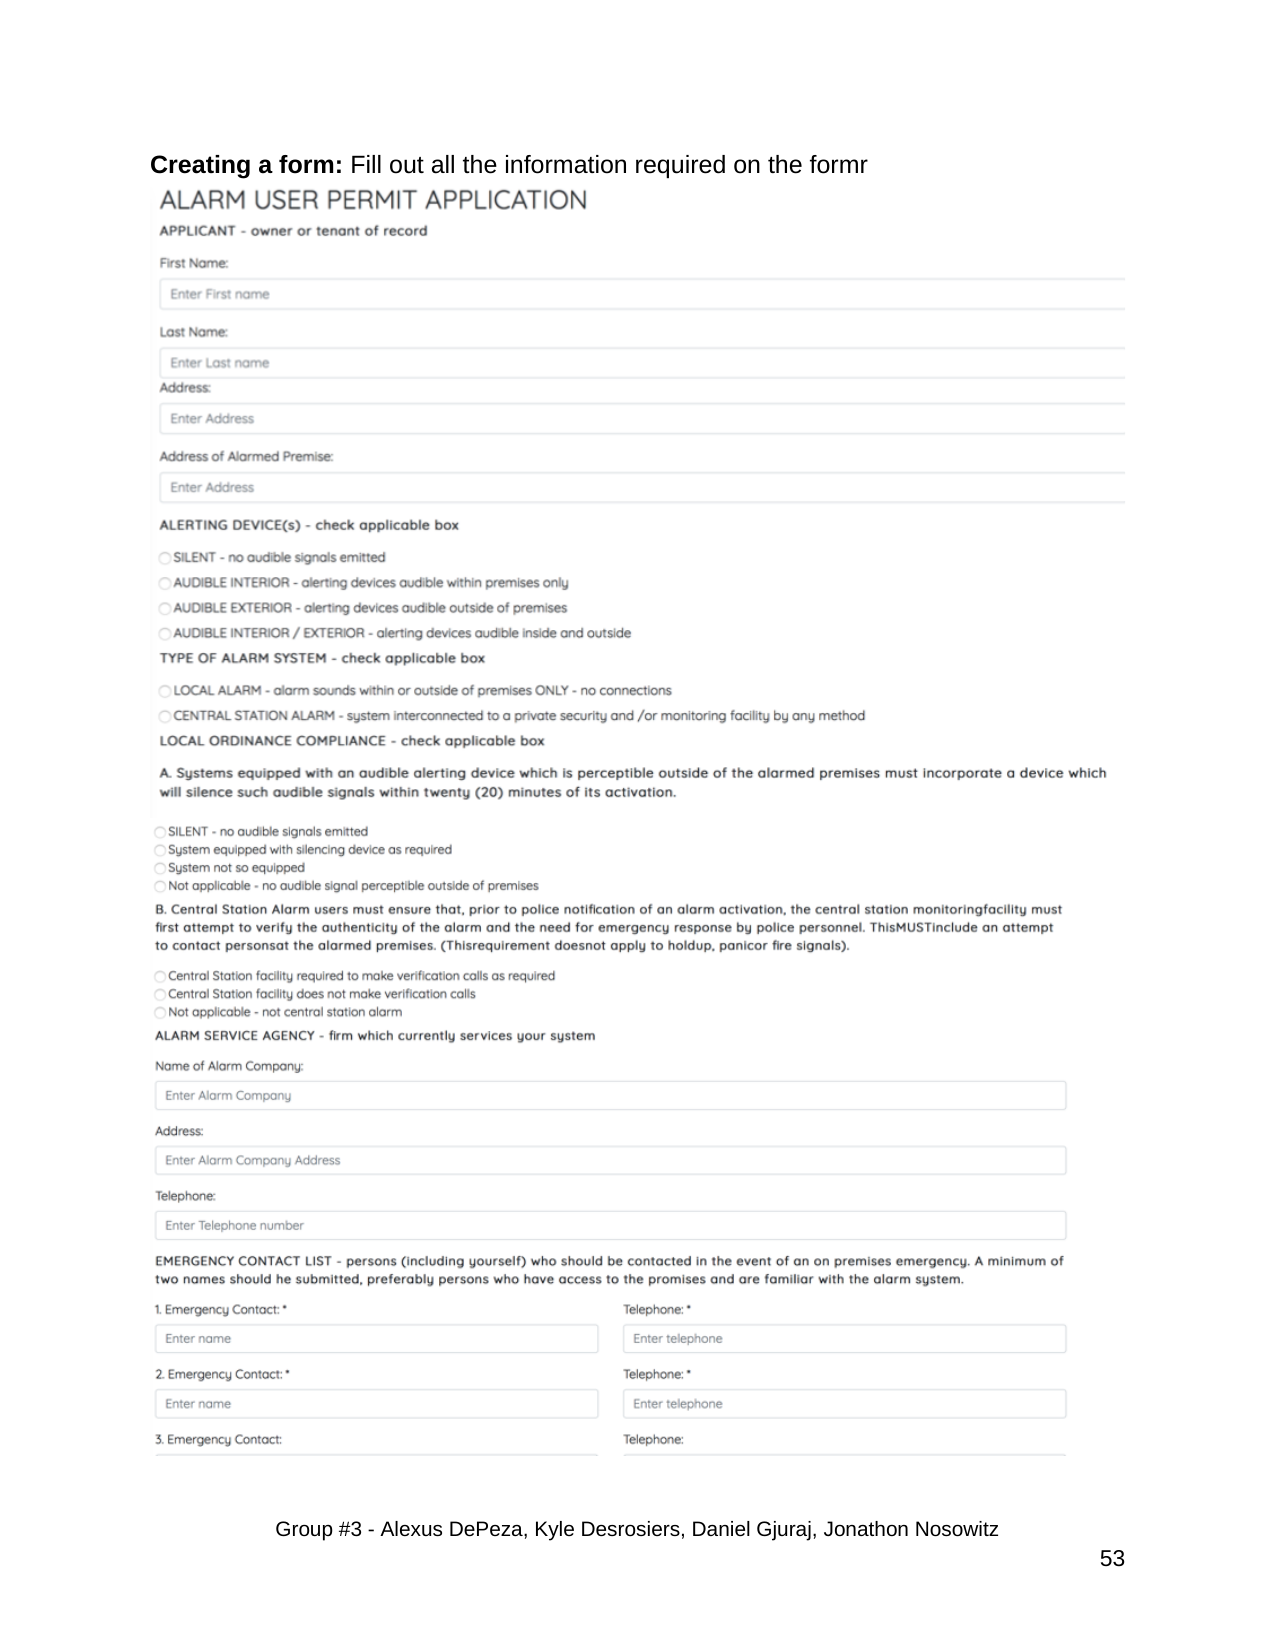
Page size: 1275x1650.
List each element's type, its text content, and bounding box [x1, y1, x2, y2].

picture [150, 182, 1125, 818]
text Creating a form: Fill out all the information required on the formr [150, 150, 1125, 182]
picture [150, 821, 1125, 1456]
